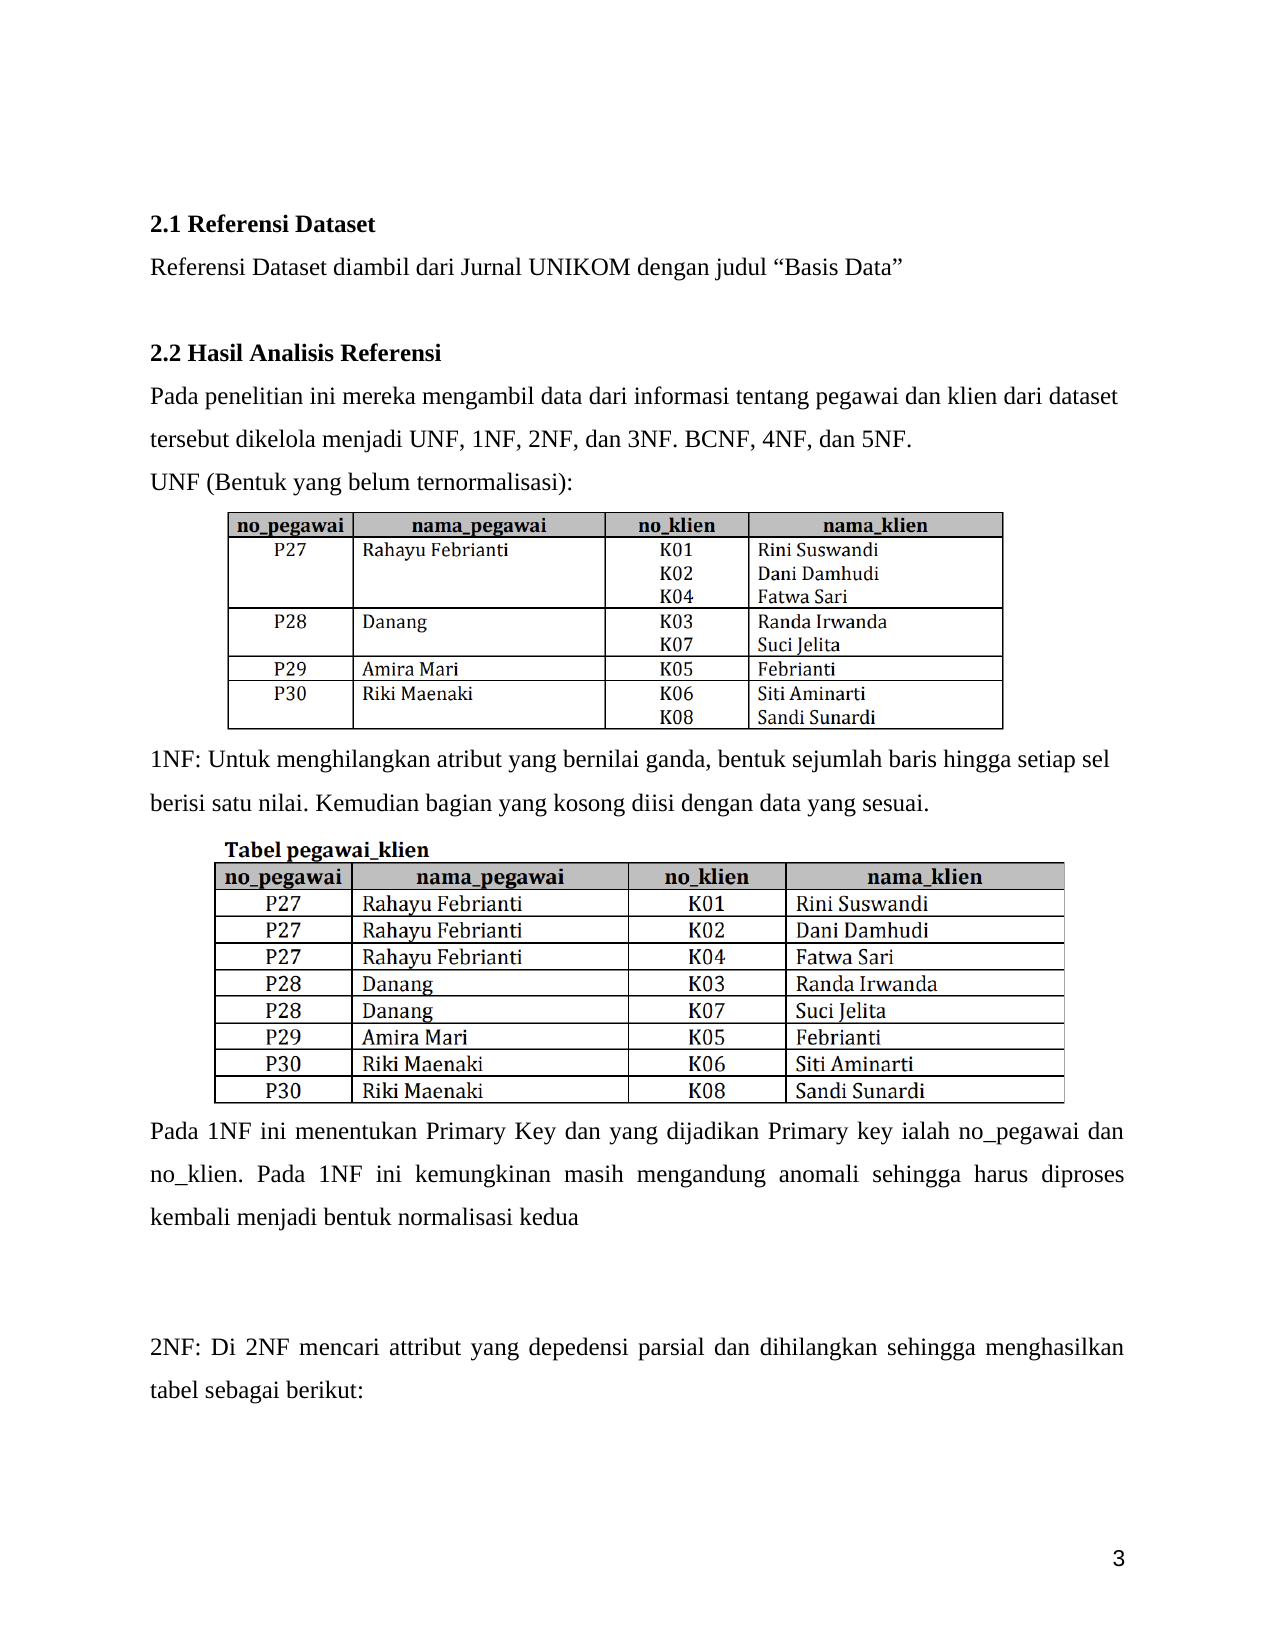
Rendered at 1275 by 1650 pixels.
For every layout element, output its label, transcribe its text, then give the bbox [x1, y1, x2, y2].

text Pada penelitian ini mereka mengambil data dari informasi tentang pegawai dan klien dari dataset tersebut dikelola menjadi UNF, 1NF, 2NF, dan 3NF. BCNF, 4NF, dan 5NF. [150, 381, 1125, 453]
text 1NF: Untuk menghilangkan atribut yang bernilai ganda, bentuk sejumlah baris hingga setiap sel berisi satu nilai. Kemudian bagian yang kosong diisi dengan data yang sesuai. [150, 744, 1125, 816]
text 2.1 Referensi Dataset [150, 209, 1125, 237]
text Referensi Dataset diambil dari Jurnal UNIKOM dengan judul “Basis Data” [150, 252, 1125, 281]
text UNF (Bentuk yang belum ternormalisasi): [150, 467, 1125, 496]
text 2NF: Di 2NF mencari attribut yang depedensi parsial dan dihilangkan sehingga menghasilkan tabel sebagai berikut: [150, 1332, 1125, 1404]
text 2.2 Hasil Analisis Referensi [150, 338, 1125, 367]
picture [225, 510, 1004, 732]
picture [210, 830, 1065, 1104]
text Pada 1NF ini menentukan Primary Key dan yang dijadikan Primary key ialah no_pegawai dan no_klien. Pada 1NF ini kemungkinan masih mengandung anomali sehingga harus diproses kembali menjadi bentuk normalisasi kedua [150, 1116, 1125, 1231]
